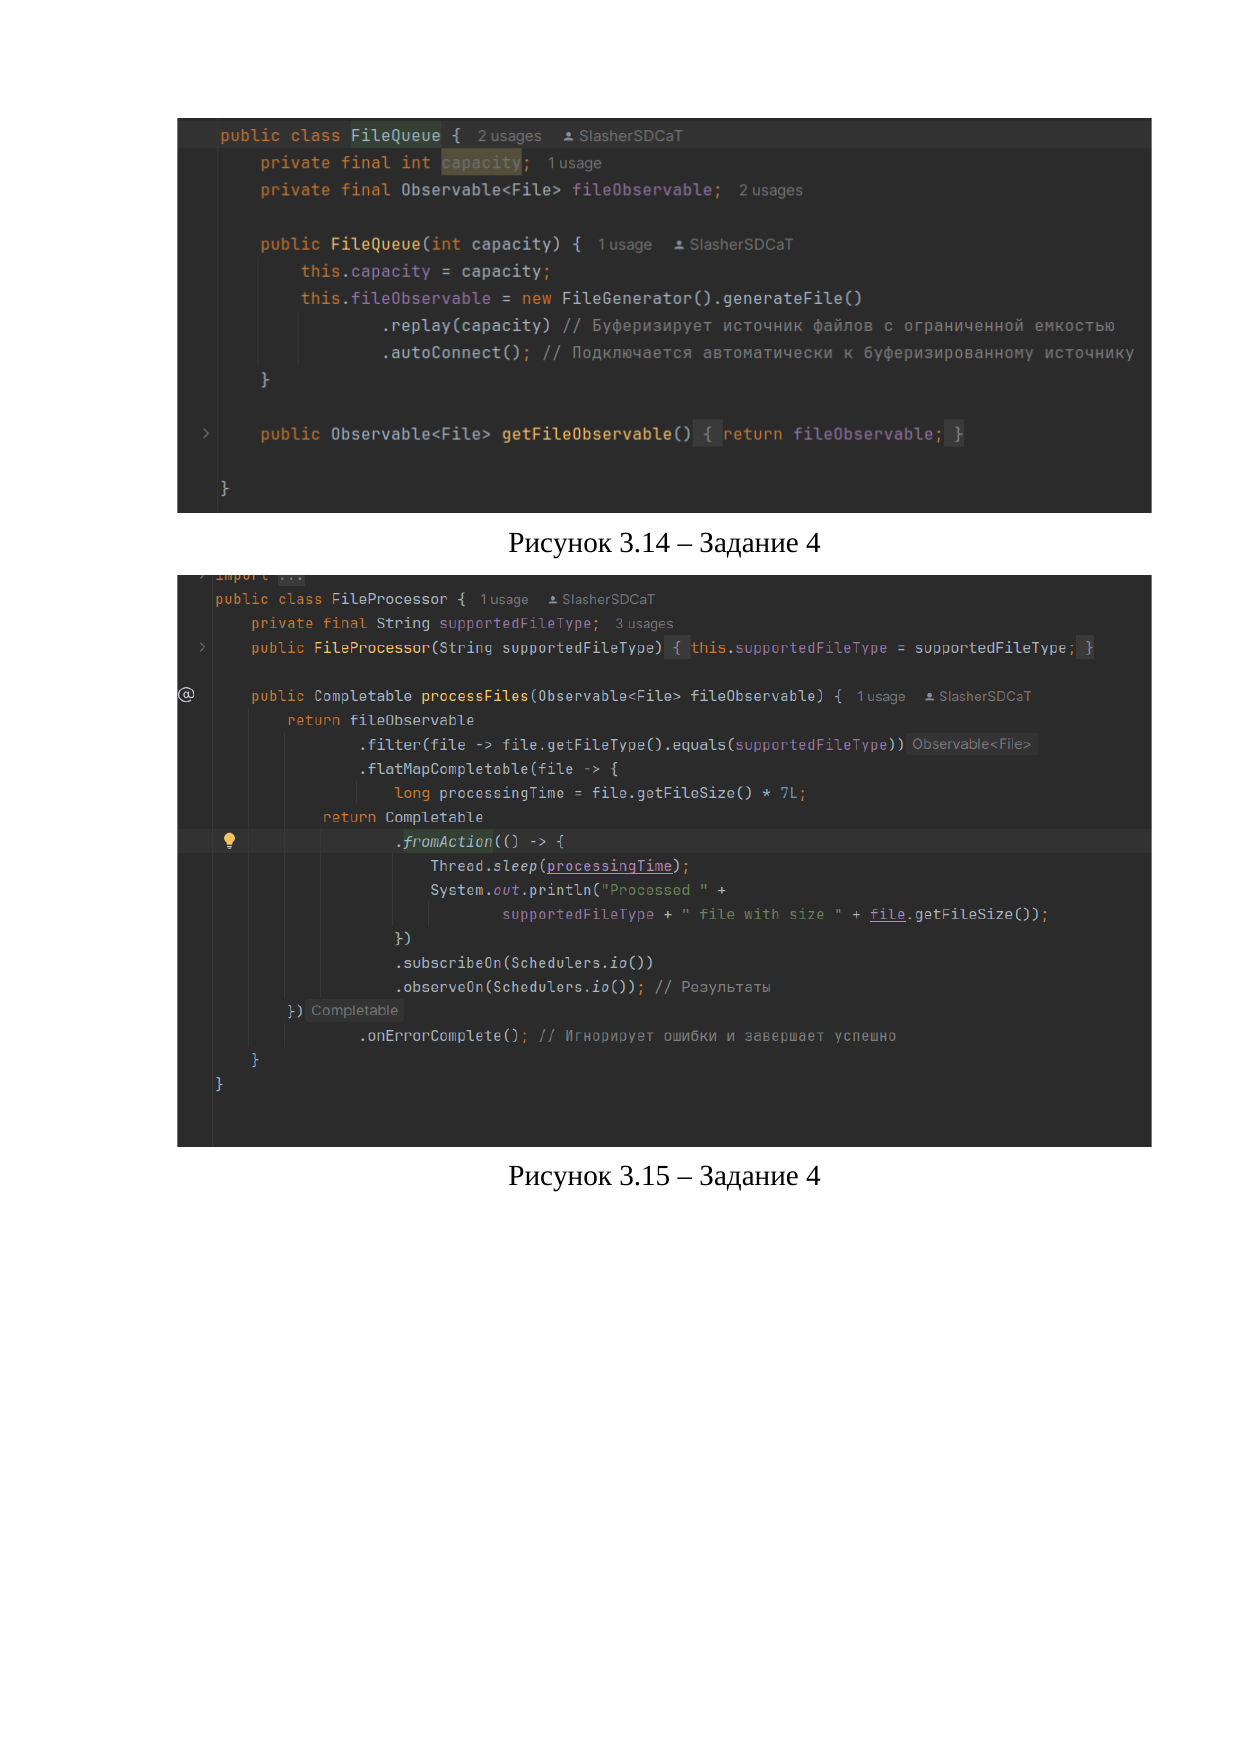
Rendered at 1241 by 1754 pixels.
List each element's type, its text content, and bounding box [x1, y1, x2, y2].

text Рисунок 3.14 – Задание 4 [177, 525, 1152, 558]
text Рисунок 3.15 – Задание 4 [177, 1158, 1152, 1192]
picture [177, 118, 1152, 513]
picture [177, 575, 1152, 1147]
